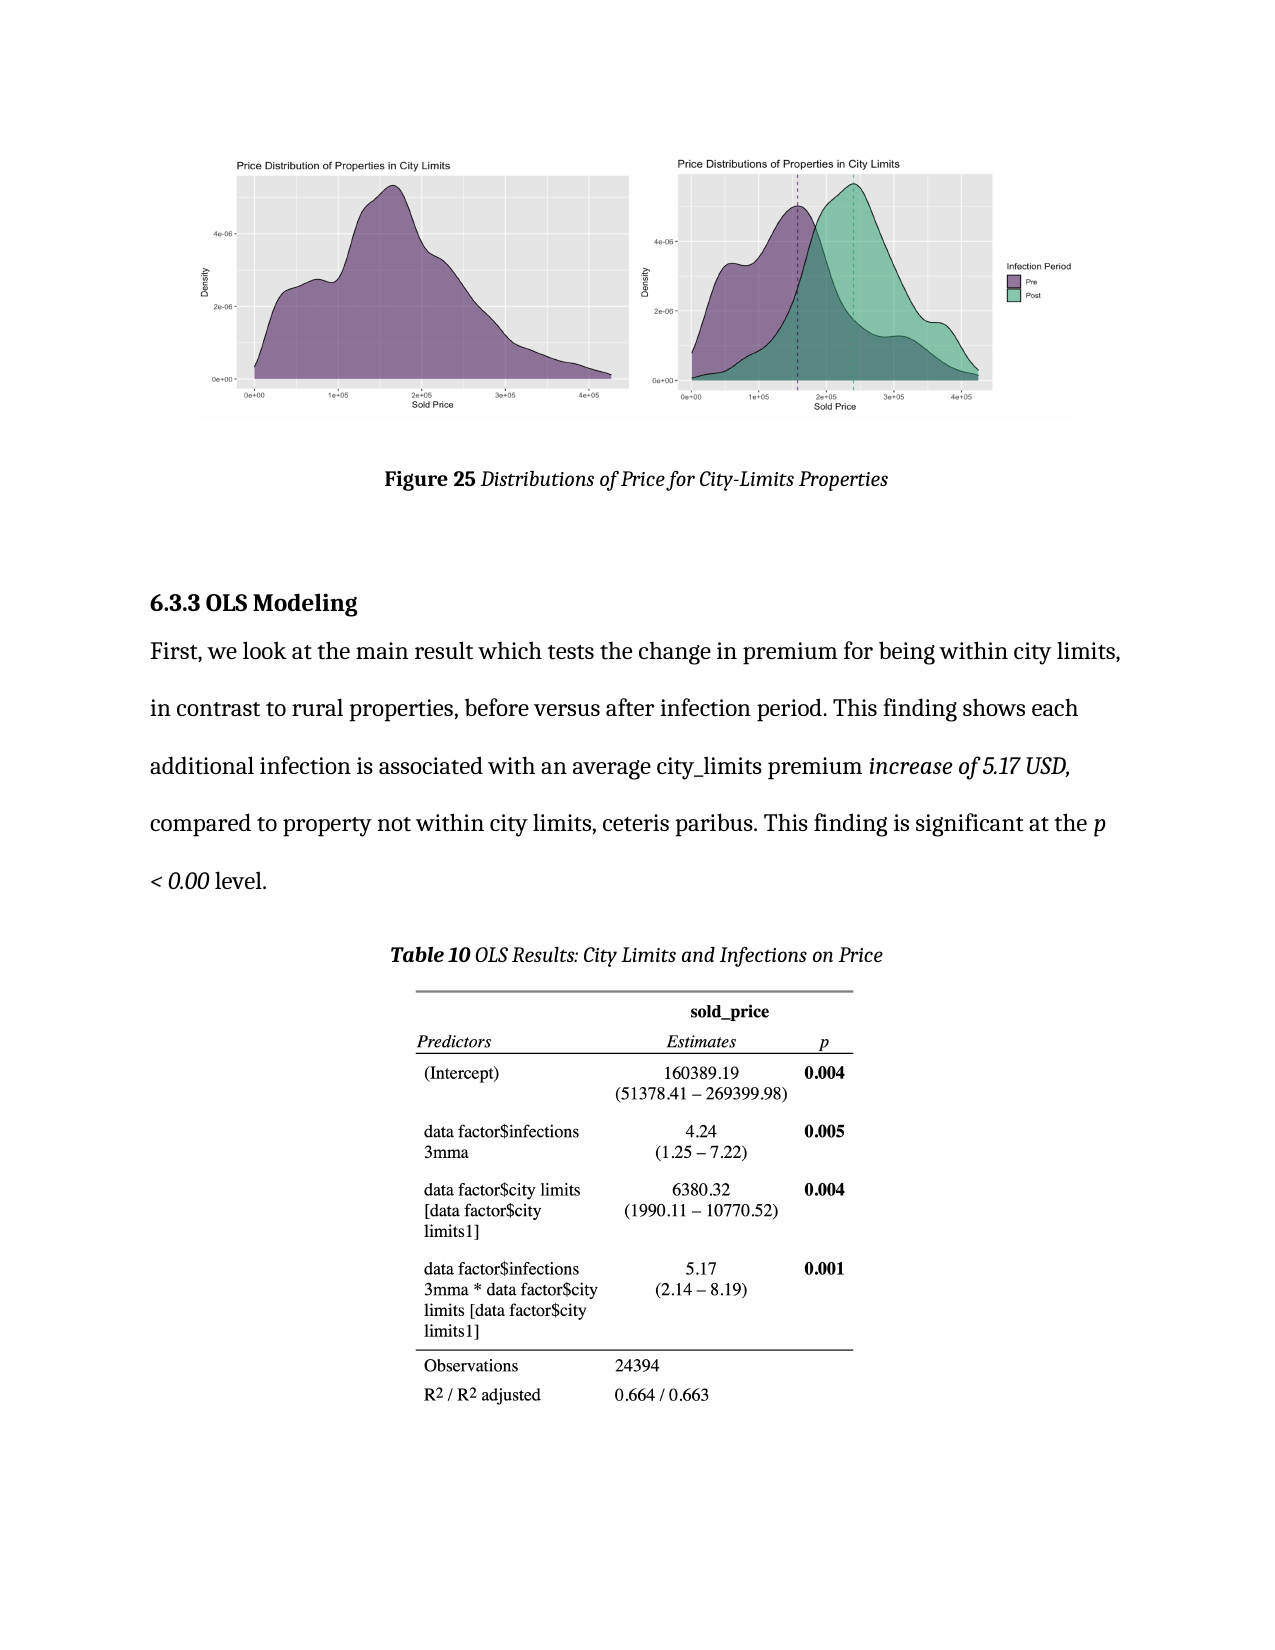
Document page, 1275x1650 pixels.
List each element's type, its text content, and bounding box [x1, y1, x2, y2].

text Figure 25 Distributions of Price for City-Limits Properties [150, 467, 1125, 492]
subtitle 6.3.3 OLS Modeling [150, 589, 1125, 618]
text Table 10 OLS Results: City Limits and Infections on Price [150, 943, 1125, 968]
text First, we look at the main result which tests the change in premium for being within city limits, in contrast to rural properties, before versus after infection period. This finding shows each additional infection is associated with an average city_limits premium increase of 5.17 USD, compared to property not within city limits, ceteris paribus. This finding is significant at the p < 0.00 level. [150, 637, 1125, 896]
picture [200, 150, 1075, 420]
picture [410, 987, 865, 1413]
